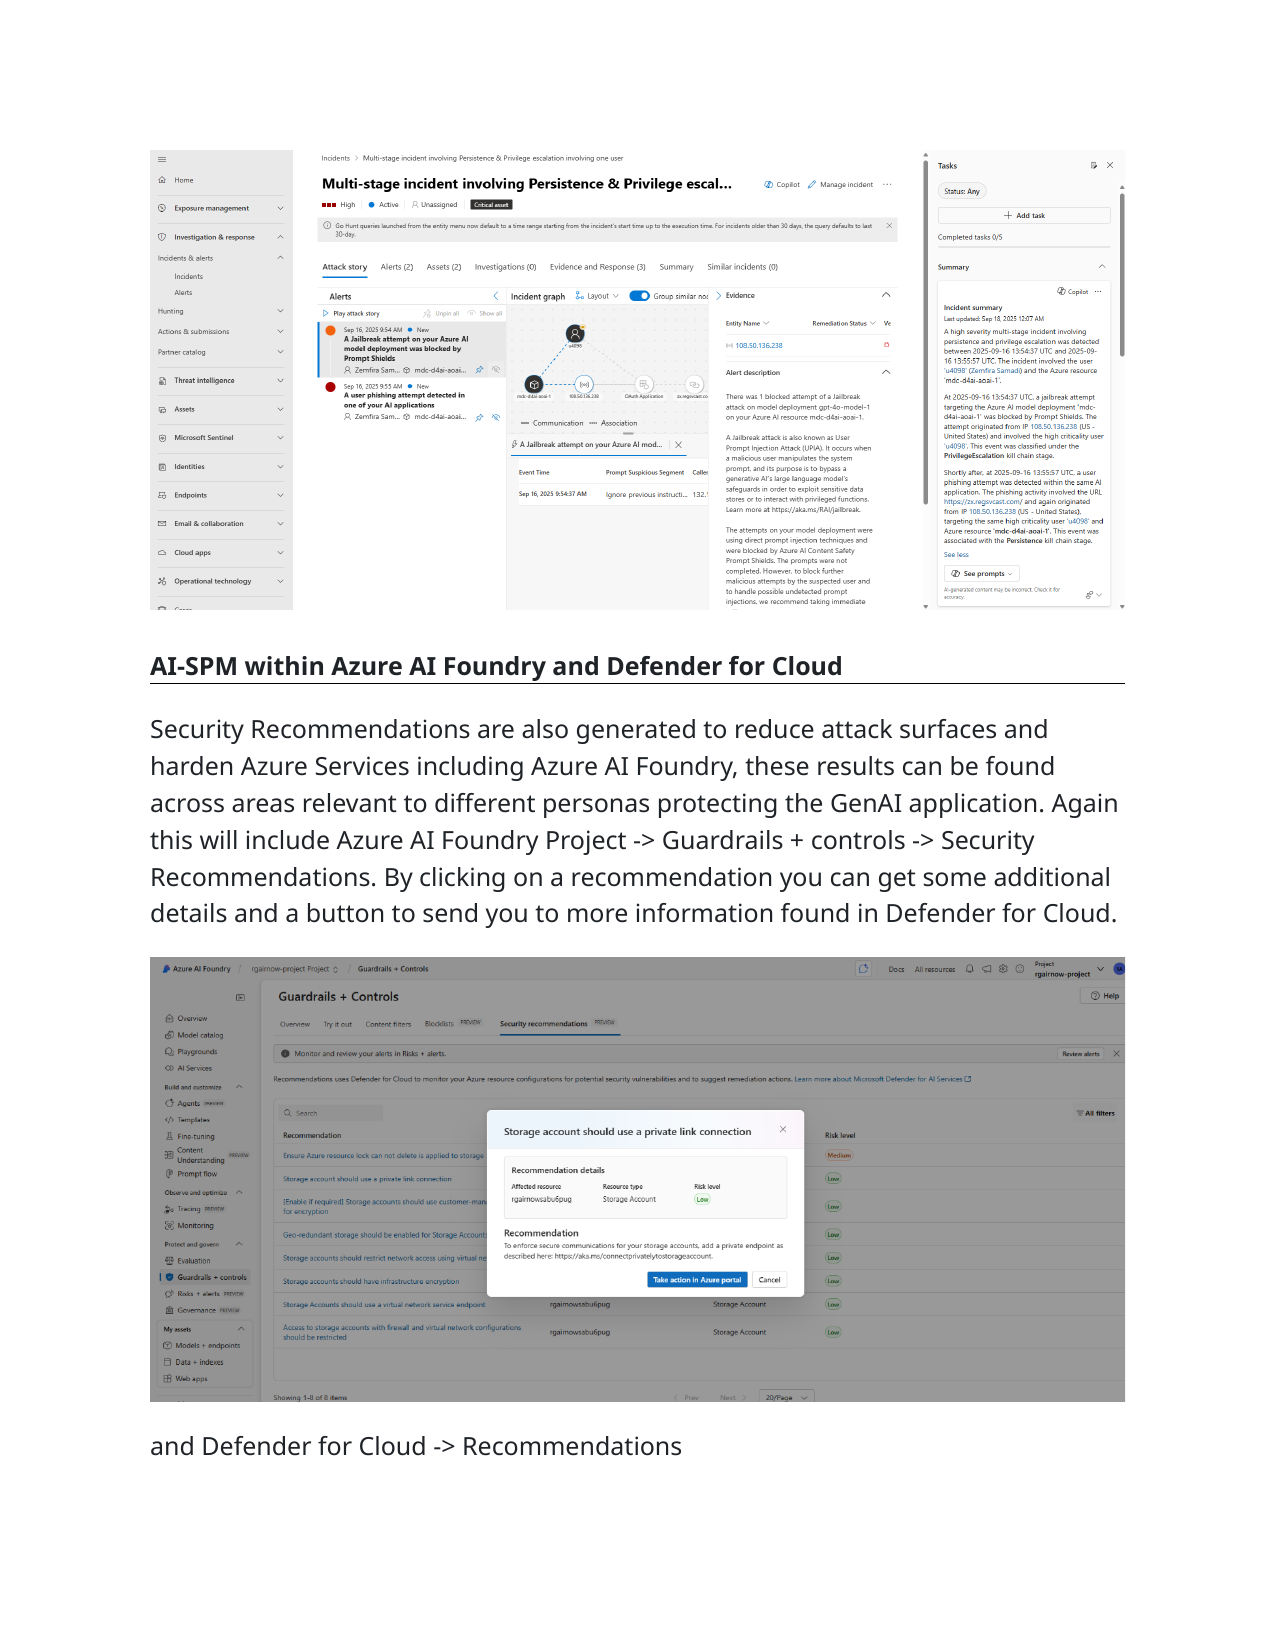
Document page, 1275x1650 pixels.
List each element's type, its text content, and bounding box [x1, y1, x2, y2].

text Security Recommendations are also generated to reduce attack surfaces and harden Azure Services including Azure AI Foundry, these results can be found across areas relevant to different personas protecting the GenAI application. Again this will include Azure AI Foundry Project -> Guardrails + controls -> Security Recommendations. By clicking on a recommendation you can get some additional details and a button to send you to more information found in Defender for Cloud. [150, 712, 1125, 930]
picture [150, 957, 1125, 1402]
picture [150, 150, 1125, 610]
subtitle AI-SPM within Azure AI Foundry and Defender for Cloud [150, 649, 1125, 683]
text and Defender for Cloud -> Recommendations [150, 1429, 1125, 1463]
